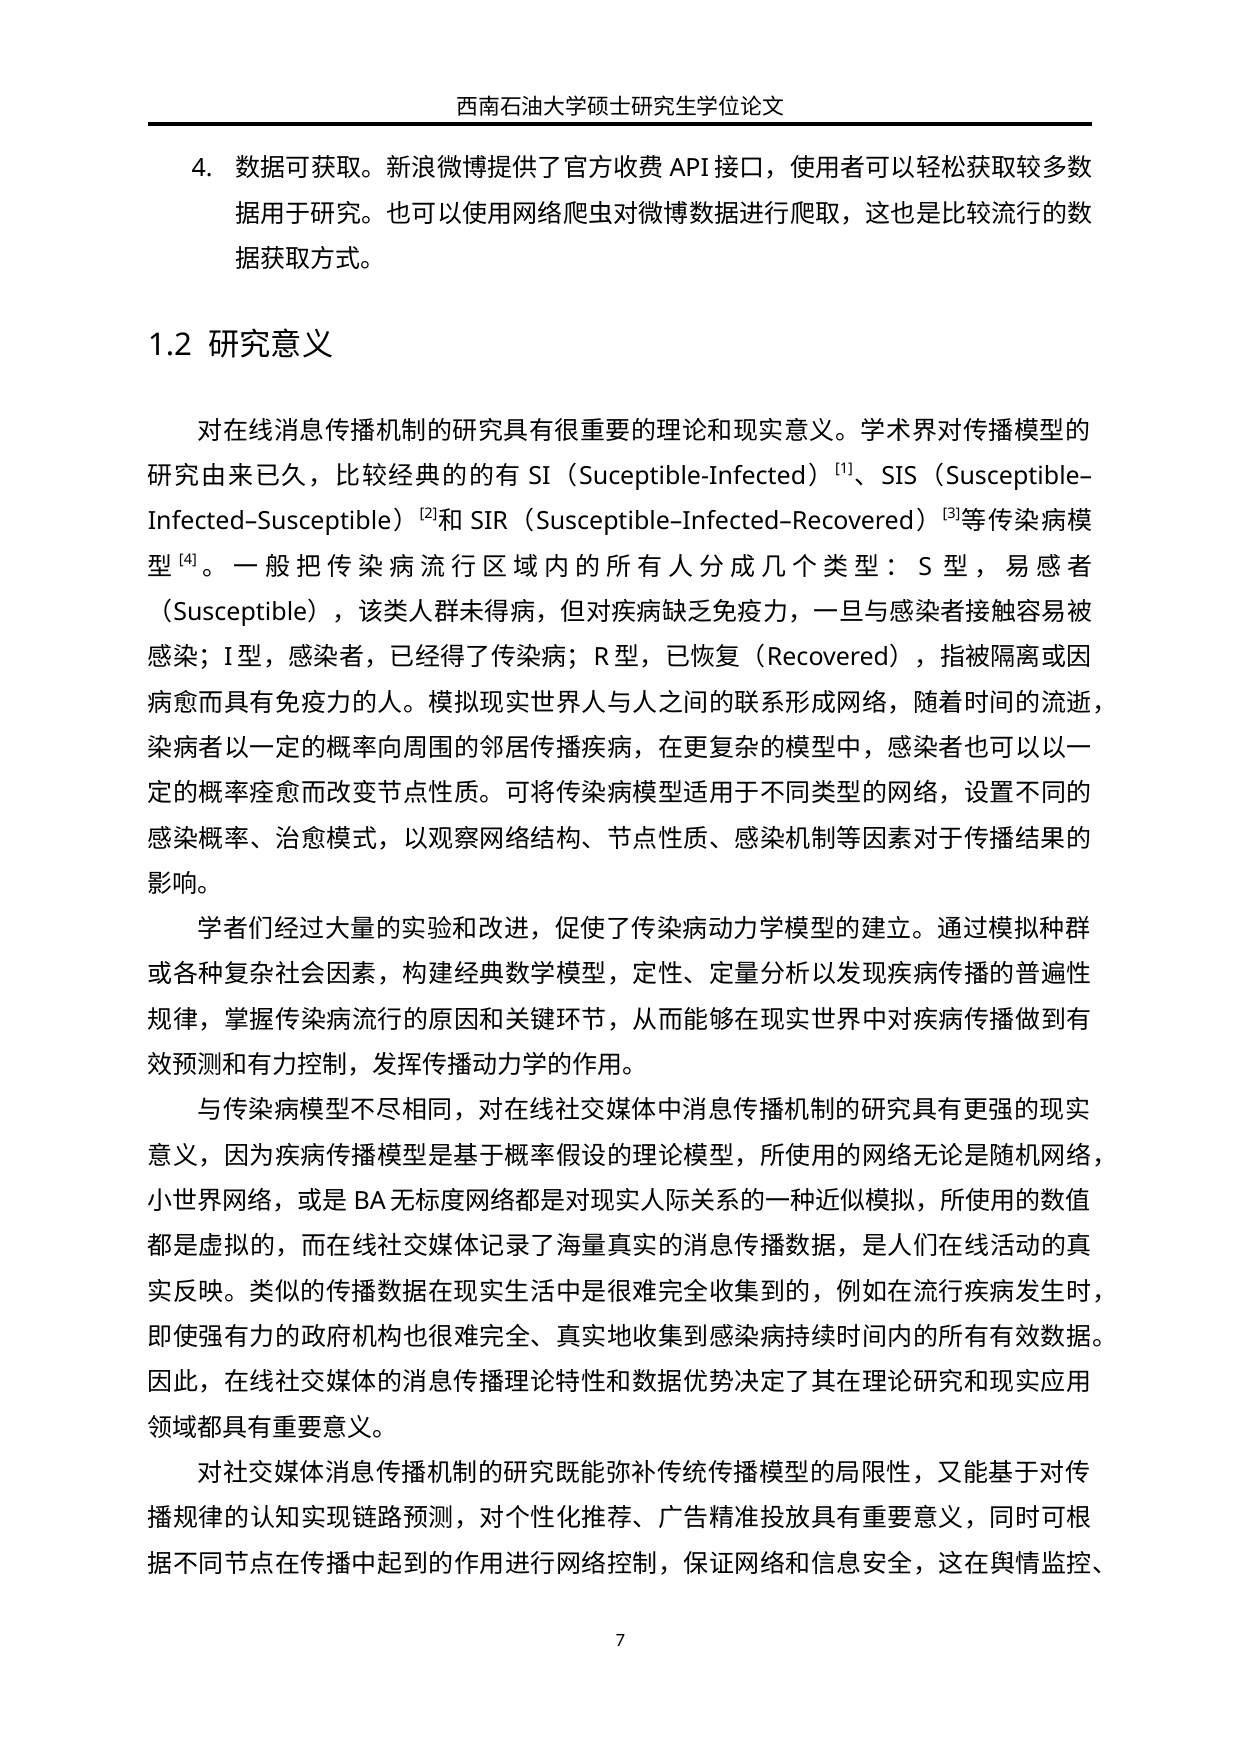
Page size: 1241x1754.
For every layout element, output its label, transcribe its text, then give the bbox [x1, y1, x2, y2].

subtitle 1.2 研究意义 [148, 319, 1092, 364]
text 学者们经过大量的实验和改进，促使了传染病动力学模型的建立。通过模拟种群或各种复杂社会因素，构建经典数学模型，定性、定量分析以发现疾病传播的普遍性规律，掌握传染病流行的原因和关键环节，从而能够在现实世界中对疾病传播做到有效预测和有力控制，发挥传播动力学的作用。 [148, 909, 1092, 1081]
text 对在线消息传播机制的研究具有很重要的理论和现实意义。学术界对传播模型的研究由来已久，比较经典的的有SI（Suceptible-Infected）[]、SIS（Susceptible–Infected–Susceptible）[]和SIR（Susceptible–Infected–Recovered）[]等传染病模型[]。一般把传染病流行区域内的所有人分成几个类型：S型，易感者（Susceptible），该类人群未得病，但对疾病缺乏免疫力，一旦与感染者接触容易被感染；I型，感染者，已经得了传染病；R型，已恢复（Recovered），指被隔离或因病愈而具有免疫力的人。模拟现实世界人与人之间的联系形成网络，随着时间的流逝，染病者以一定的概率向周围的邻居传播疾病，在更复杂的模型中，感染者也可以以一定的概率痊愈而改变节点性质。可将传染病模型适用于不同类型的网络，设置不同的感染概率、治愈模式，以观察网络结构、节点性质、感染机制等因素对于传播结果的影响。 [148, 410, 1092, 899]
text 与传染病模型不尽相同，对在线社交媒体中消息传播机制的研究具有更强的现实意义，因为疾病传播模型是基于概率假设的理论模型，所使用的网络无论是随机网络，小世界网络，或是BA无标度网络都是对现实人际关系的一种近似模拟，所使用的数值都是虚拟的，而在线社交媒体记录了海量真实的消息传播数据，是人们在线活动的真实反映。类似的传播数据在现实生活中是很难完全收集到的，例如在流行疾病发生时，即使强有力的政府机构也很难完全、真实地收集到感染病持续时间内的所有有效数据。因此，在线社交媒体的消息传播理论特性和数据优势决定了其在理论研究和现实应用领域都具有重要意义。 [148, 1090, 1092, 1443]
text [148, 1452, 1092, 1579]
list 数据可获取。新浪微博提供了官方收费API接口，使用者可以轻松获取较多数据用于研究。也可以使用网络爬虫对微博数据进行爬取，这也是比较流行的数据获取方式。 [191, 148, 1092, 274]
